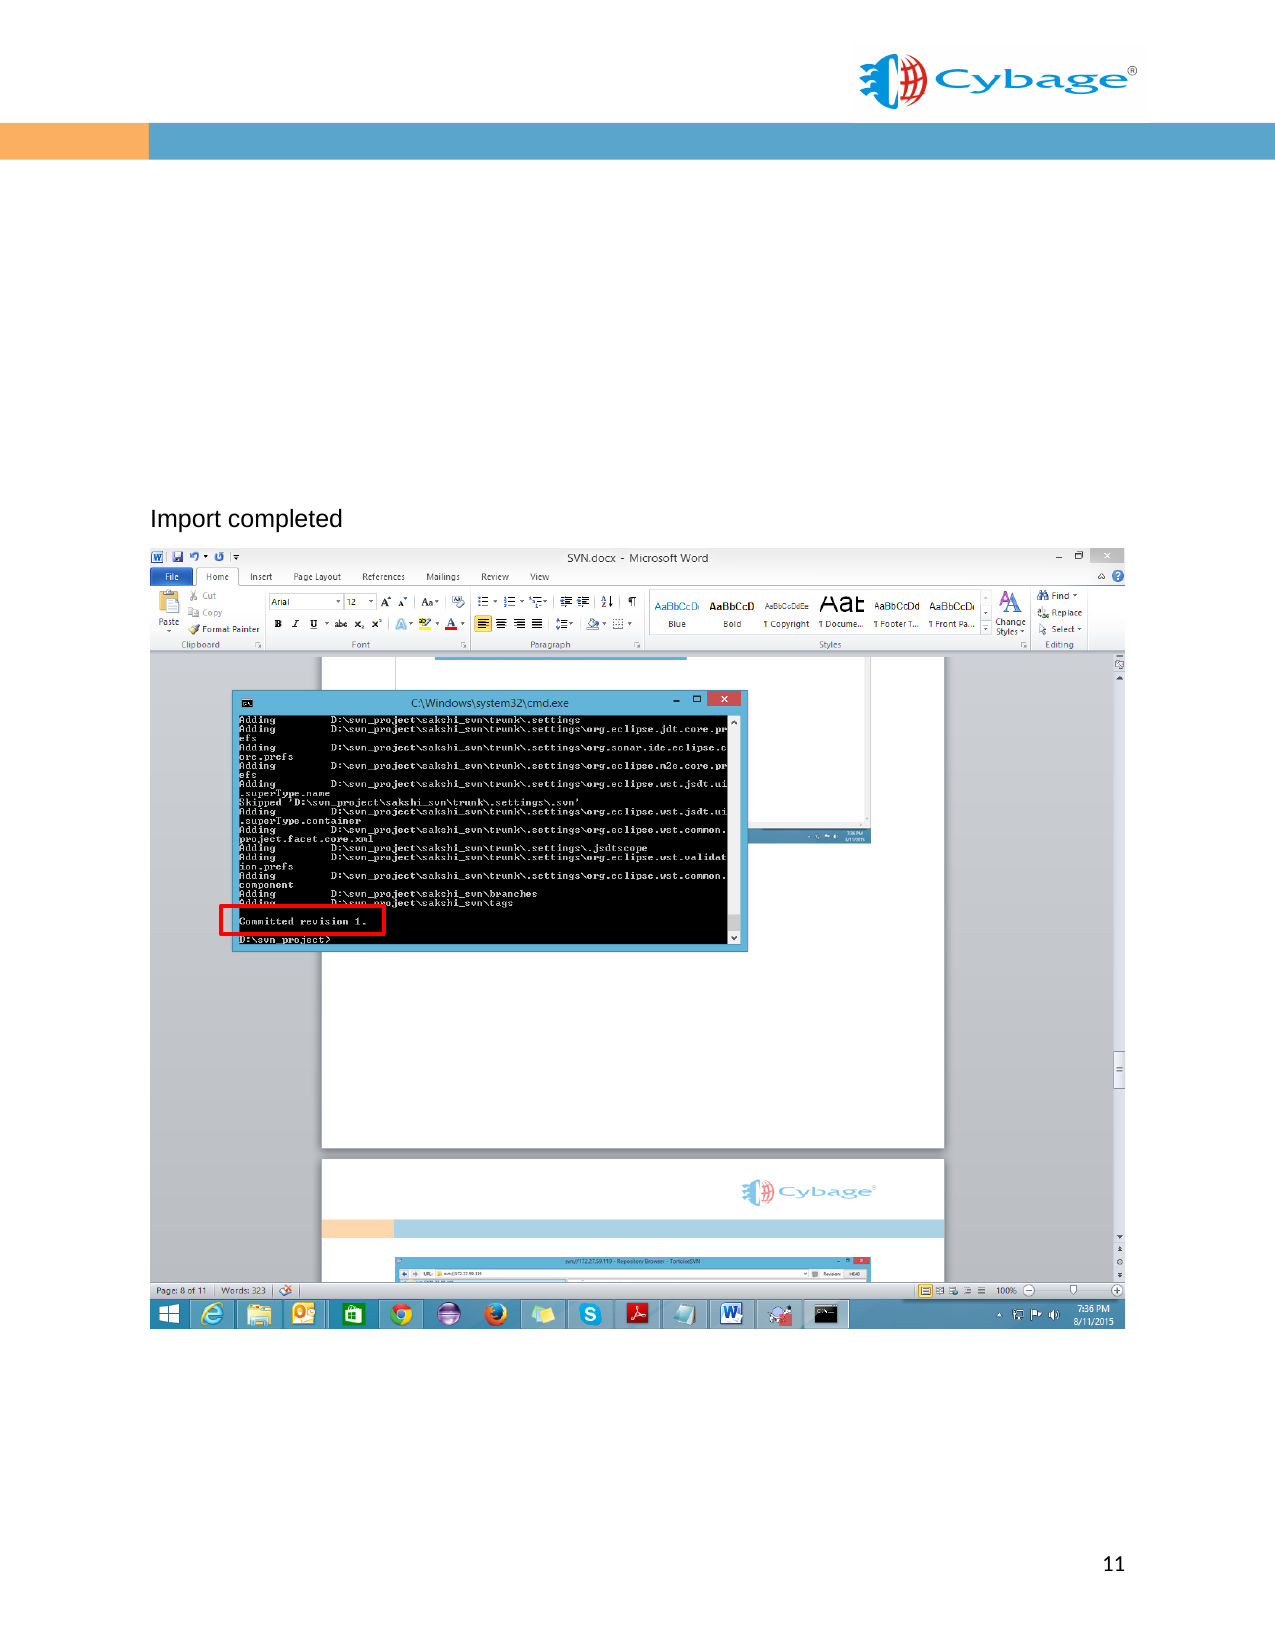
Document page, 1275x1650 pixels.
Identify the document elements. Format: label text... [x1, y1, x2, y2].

picture [150, 548, 1125, 1329]
picture [851, 43, 1150, 123]
text Import completed [150, 502, 1125, 533]
